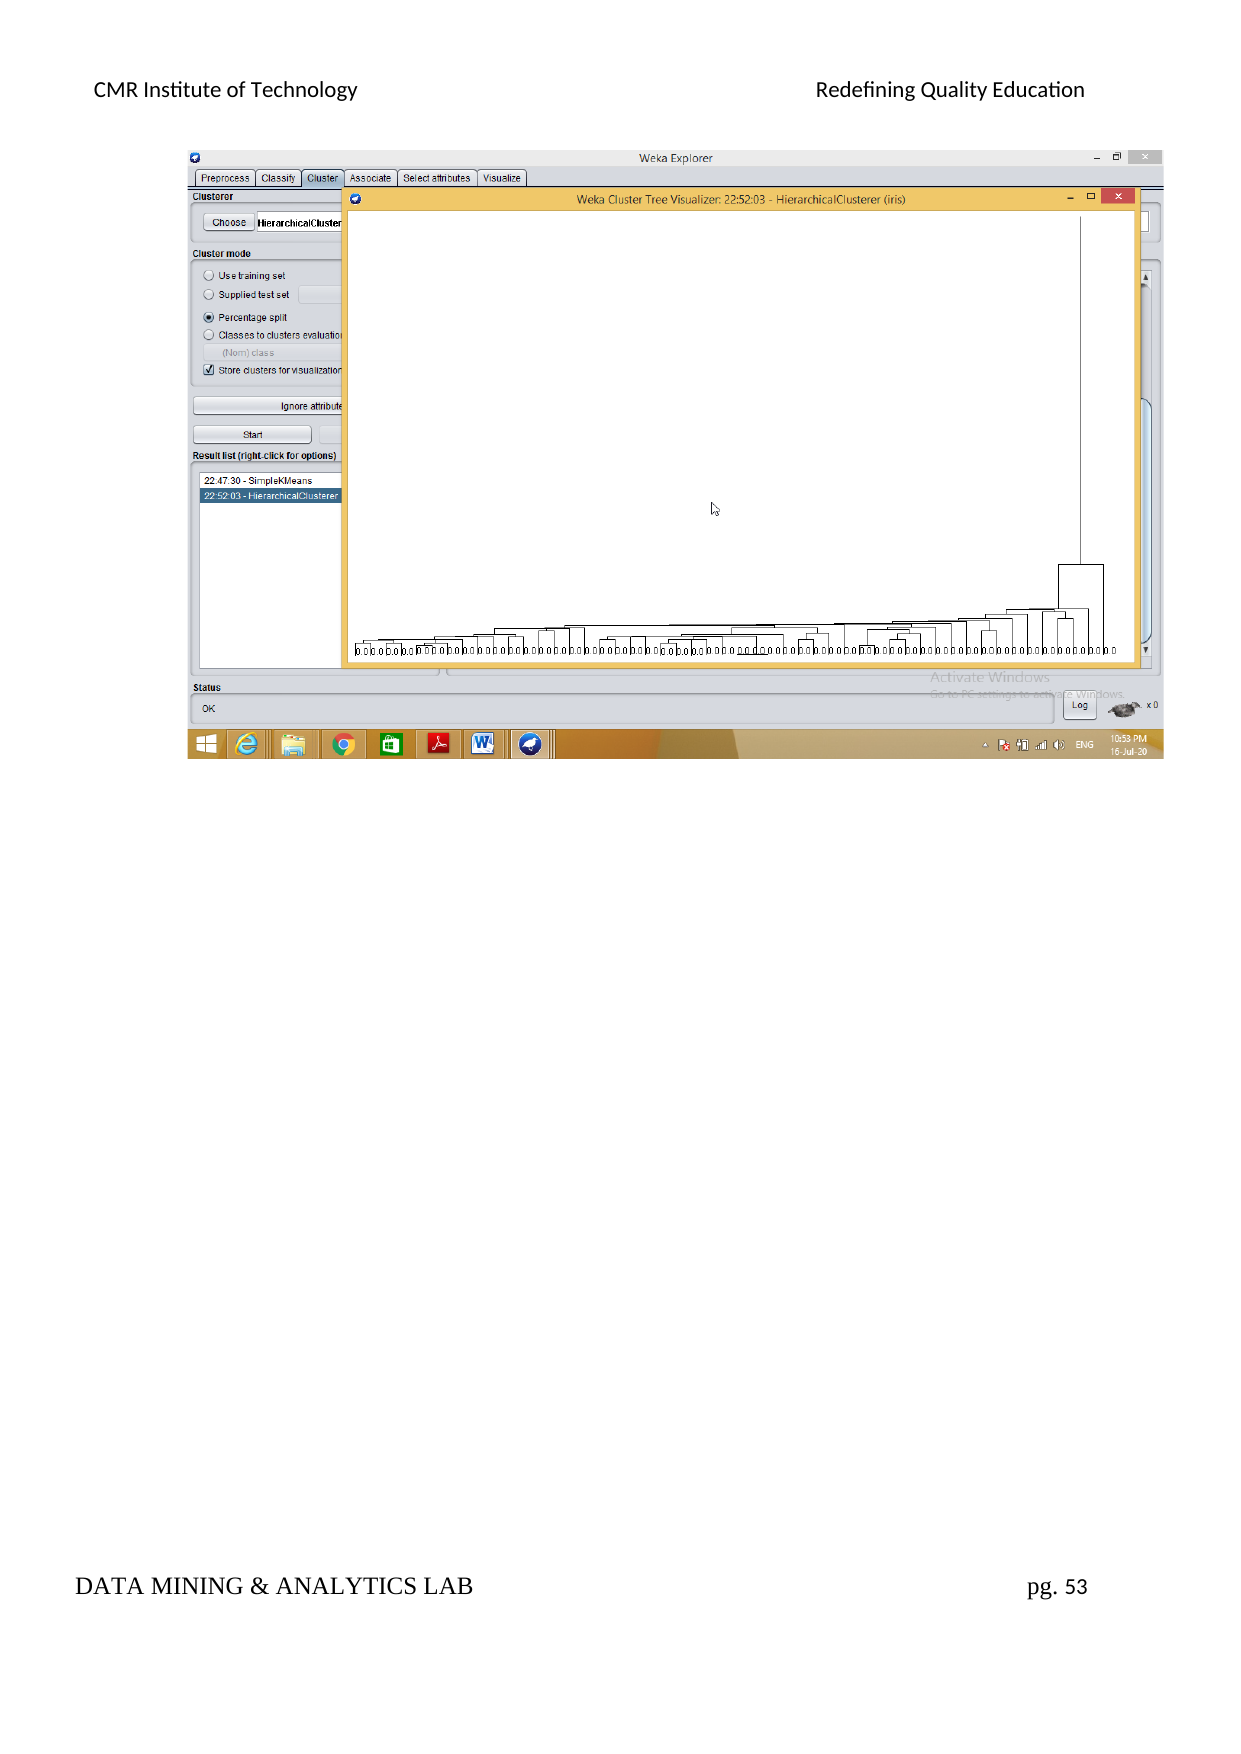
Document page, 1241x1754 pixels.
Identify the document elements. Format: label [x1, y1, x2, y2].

picture [187, 150, 1164, 759]
